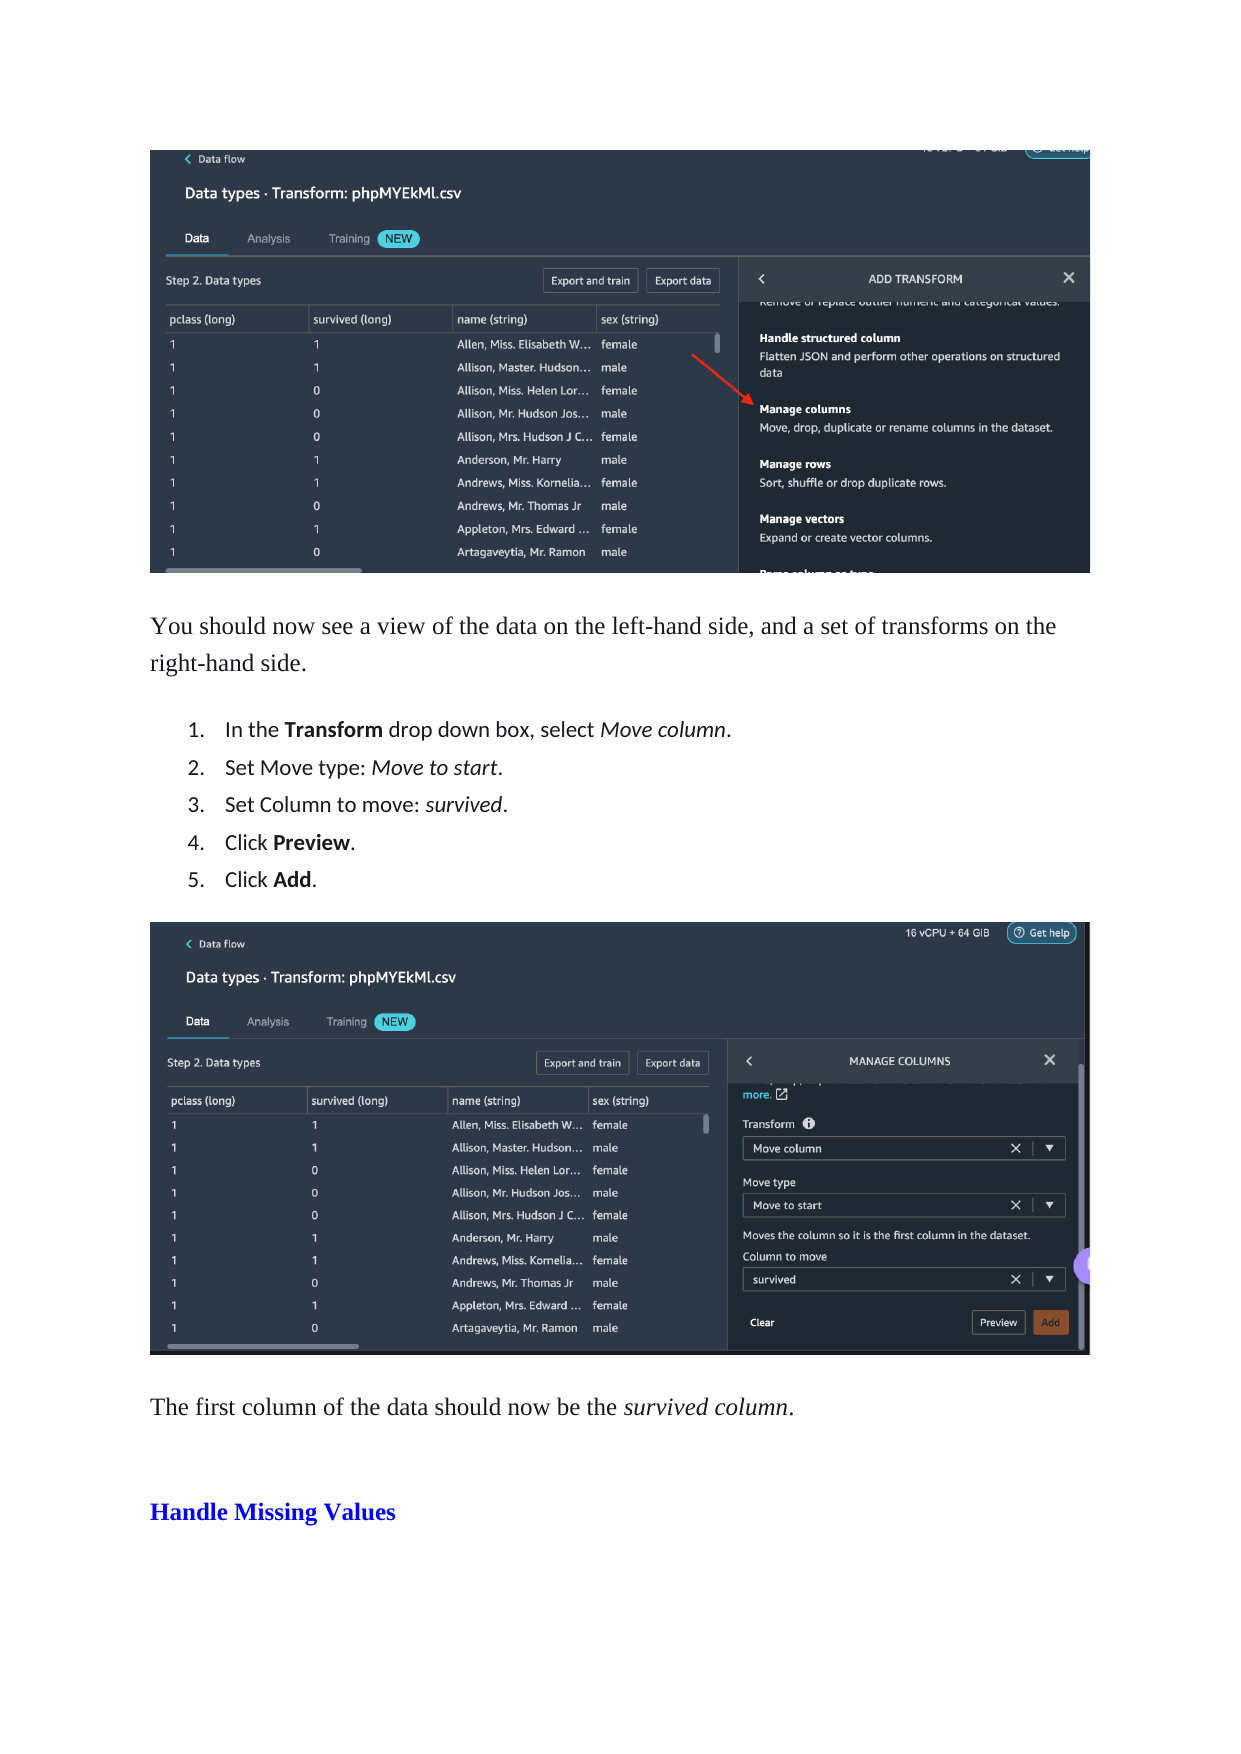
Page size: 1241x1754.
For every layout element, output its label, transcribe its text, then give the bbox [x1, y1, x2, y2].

picture [150, 150, 1091, 573]
list Set Move type: Move to start. [187, 744, 1090, 781]
text You should now see a view of the data on the left-hand side, and a set of transforms on the right-hand side. [150, 602, 1090, 677]
list Click Preview. [187, 819, 1090, 856]
subtitle Handle Missing Values [150, 1497, 1090, 1526]
picture [150, 922, 1091, 1355]
list In the Transform drop down box, select Move column. [187, 706, 1090, 744]
text The first column of the data should now be the survived column. [150, 1383, 1090, 1421]
list Click Add. [187, 856, 1090, 894]
list Set Column to move: survived. [187, 781, 1090, 819]
